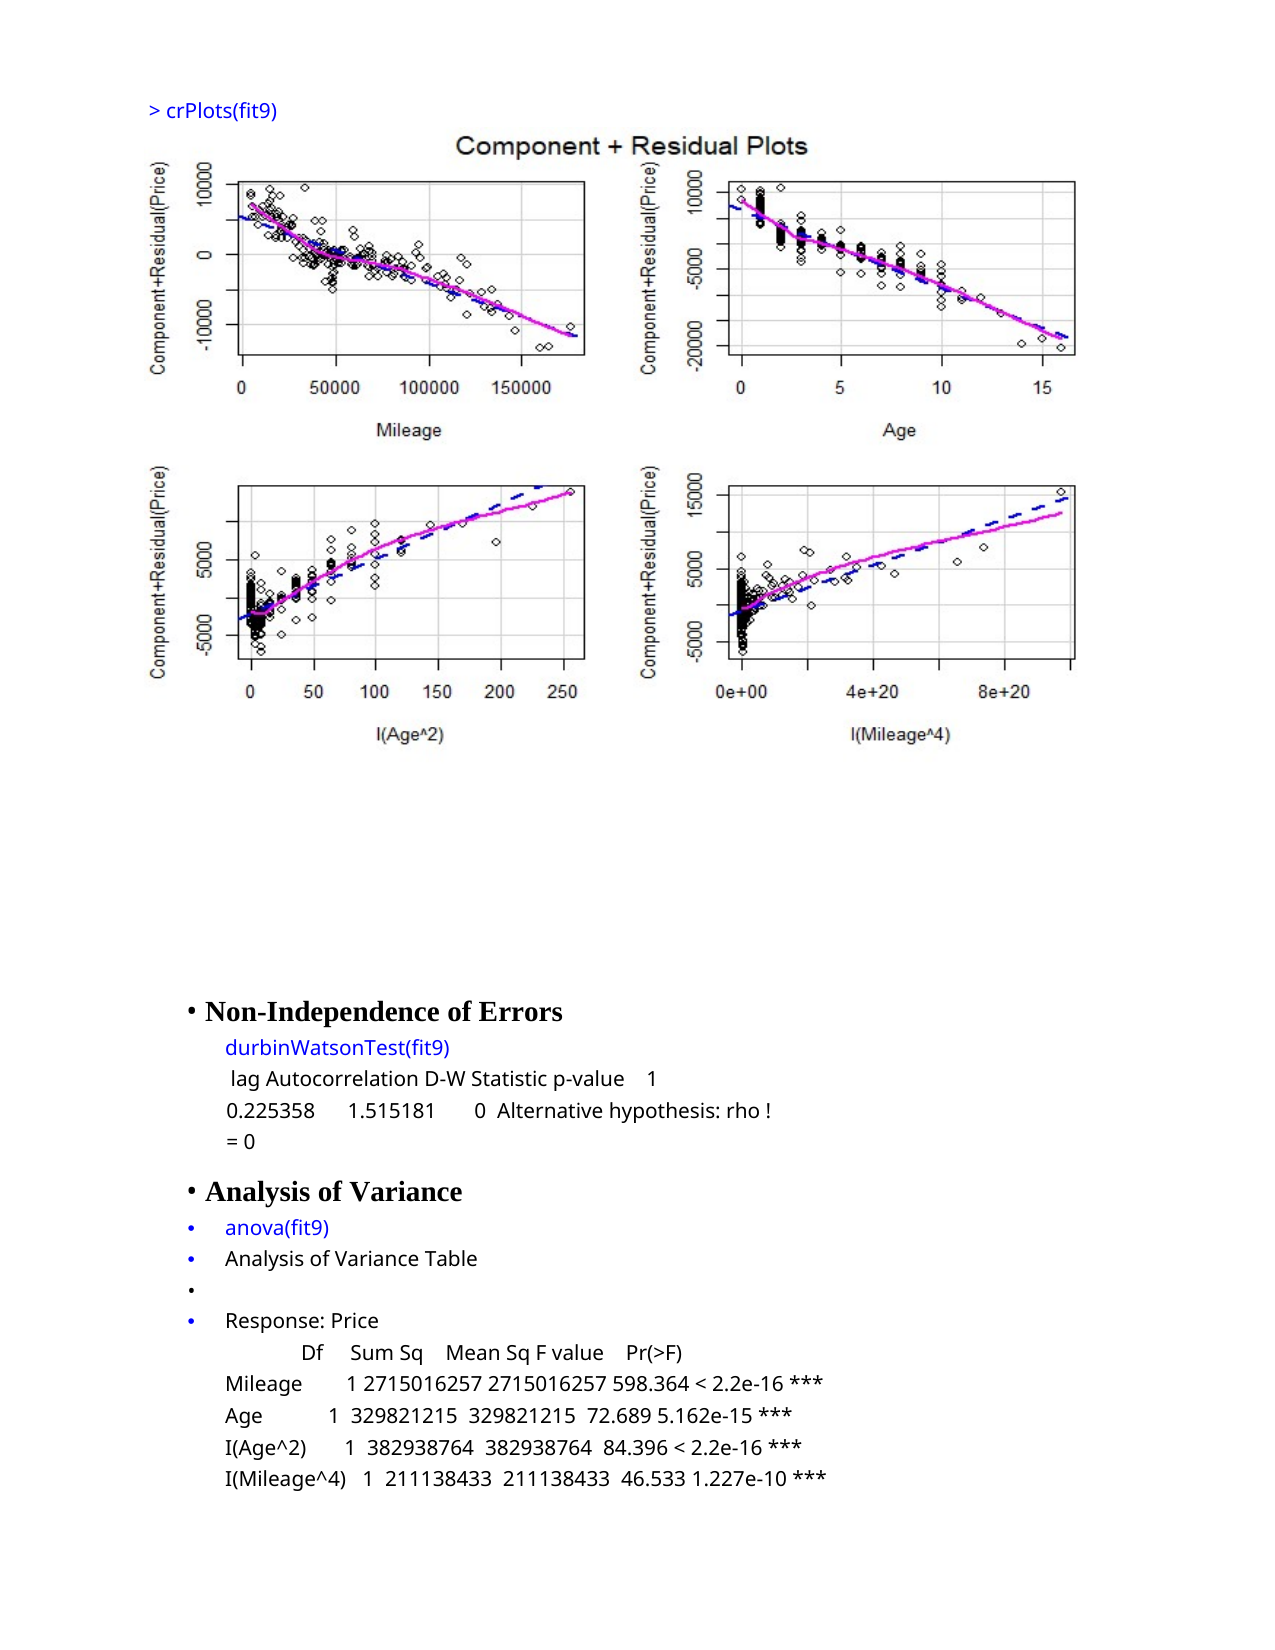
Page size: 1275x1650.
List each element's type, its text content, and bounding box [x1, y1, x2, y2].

list Analysis of Variance Table [187, 1244, 1123, 1273]
text I(Mileage^4) 1 211138433 211138433 46.533 1.227e-10 *** [225, 1464, 1123, 1493]
text Df Sum Sq Mean Sq F value Pr(>F) [225, 1338, 1123, 1366]
text I(Age^2) 1 382938764 382938764 84.396 < 2.2e-16 *** [225, 1433, 1123, 1461]
text Mileage 1 2715016257 2715016257 598.364 < 2.2e-16 *** [225, 1369, 1123, 1398]
subtitle • Analysis of Variance [186, 1170, 1123, 1209]
picture [143, 127, 1124, 767]
text • [187, 1276, 1123, 1304]
list Response: Price [187, 1306, 1123, 1335]
list anova(fit9) [187, 1213, 1123, 1241]
text durbinWatsonTest(fit9) [225, 1033, 1123, 1061]
subtitle • Non-Independence of Errors [186, 990, 1123, 1030]
text lag Autocorrelation D-W Statistic p-value 1 0.225358 1.515181 0 Alternative hypothesis: rho != 0 [225, 1064, 777, 1155]
text Age 1 329821215 329821215 72.689 5.162e-15 *** [225, 1401, 1123, 1429]
text > crPlots(fit9) [148, 96, 1123, 124]
